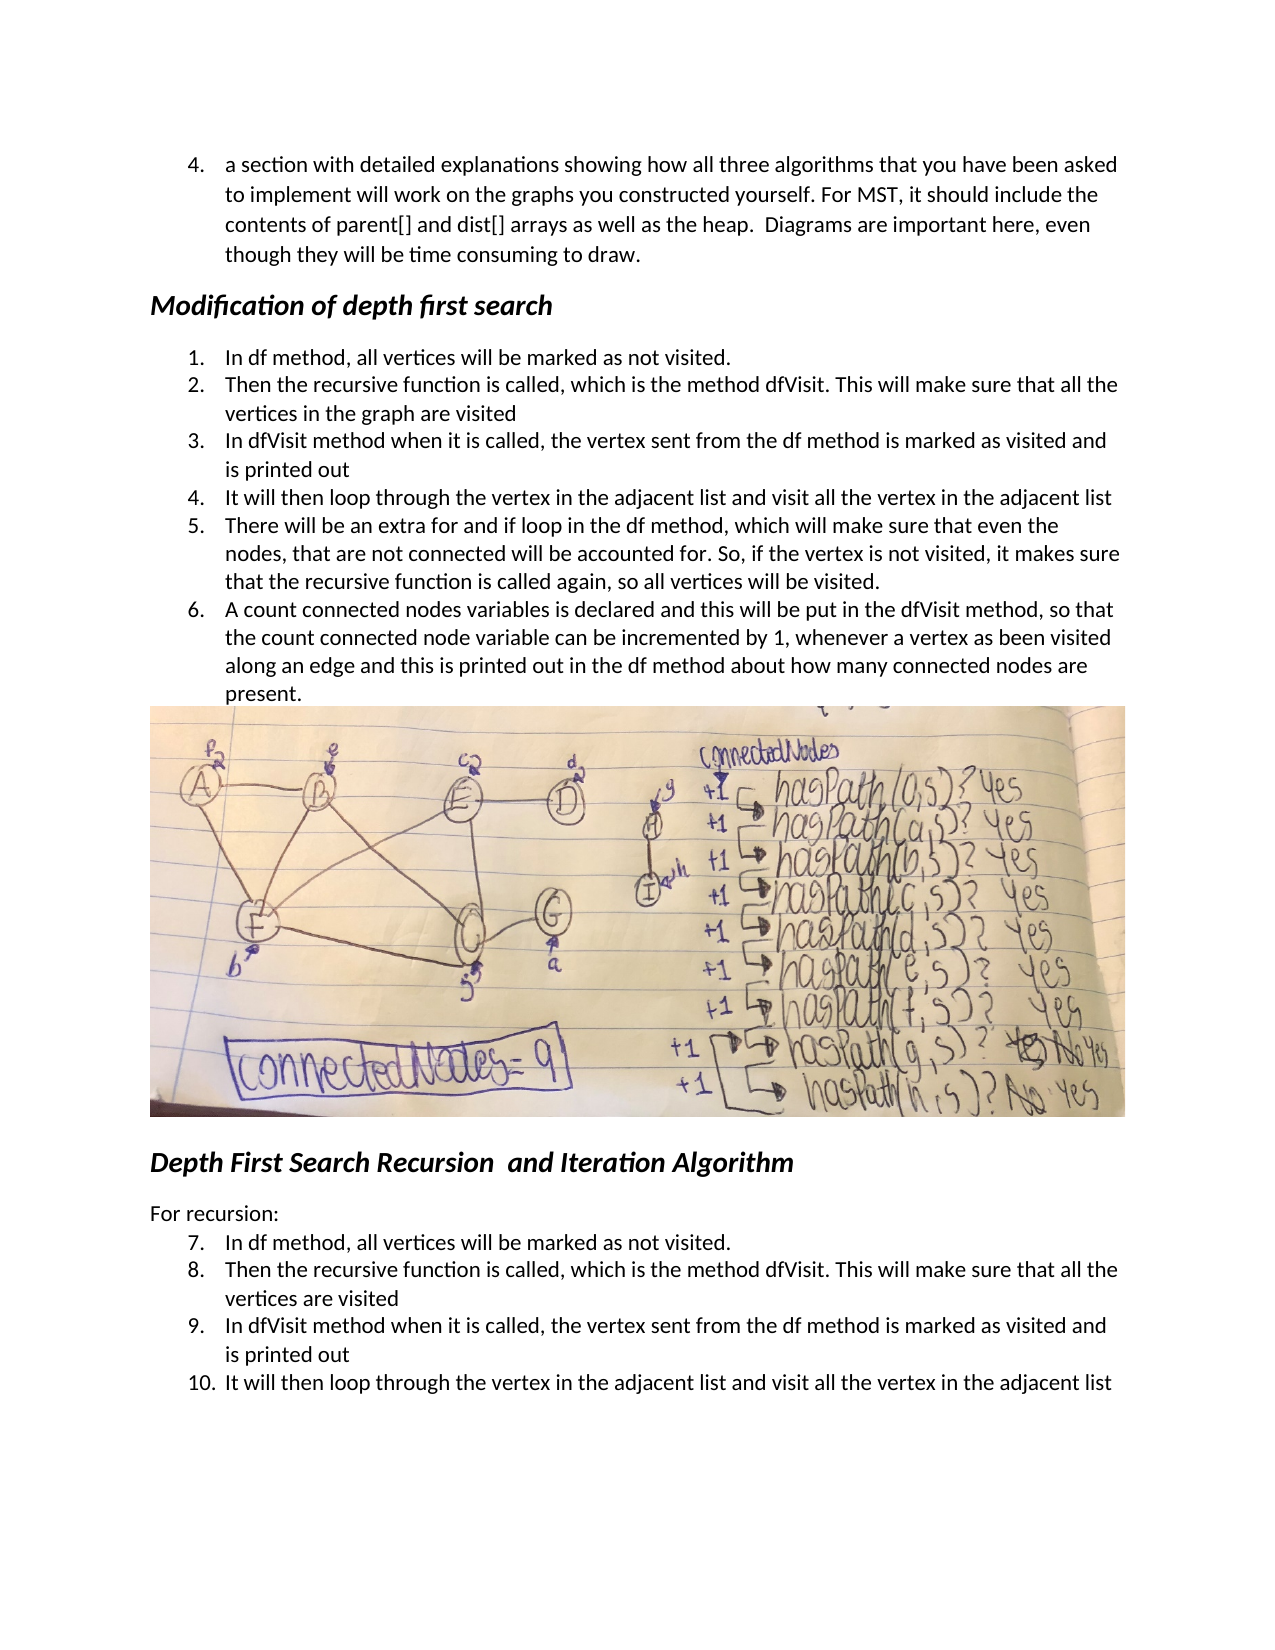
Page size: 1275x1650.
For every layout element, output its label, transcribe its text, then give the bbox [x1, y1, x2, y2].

text For recursion: [150, 1199, 1125, 1228]
list a section with detailed explanations showing how all three algorithms that you have been asked to implement will work on the graphs you constructed yourself. For MST, it should include the contents of parent[] and dist[] arrays as well as the heap. Diagrams are important here, even though they will be time consuming to draw. [187, 150, 1125, 269]
list It will then loop through the vertex in the adjacent list and visit all the vertex in the adjacent list [187, 483, 1125, 511]
list Then the recursive function is called, which is the method dfVisit. This will make sure that all the vertices are visited [187, 1256, 1125, 1312]
list In dfVisit method when it is called, the vertex sent from the df method is marked as visited and is printed out [187, 1312, 1125, 1368]
list It will then loop through the vertex in the adjacent list and visit all the vertex in the adjacent list [187, 1368, 1125, 1396]
list In df method, all vertices will be marked as not visited. [187, 1228, 1125, 1256]
picture [150, 706, 1125, 1117]
text Depth First Search Recursion and Iteration Algorithm [150, 1144, 1125, 1180]
list A count connected nodes variables is declared and this will be put in the dfVisit method, so that the count connected node variable can be incremented by 1, whenever a vertex as been visited along an edge and this is printed out in the df method about how many connected nodes are present. [187, 595, 1125, 706]
list In df method, all vertices will be marked as not visited. [187, 343, 1125, 371]
list In dfVisit method when it is called, the vertex sent from the df method is marked as visited and is printed out [187, 427, 1125, 483]
list Then the recursive function is called, which is the method dfVisit. This will make sure that all the vertices in the graph are visited [187, 371, 1125, 427]
list There will be an extra for and if loop in the df method, which will make sure that even the nodes, that are not connected will be accounted for. So, if the vertex is not visited, it makes sure that the recursive function is called again, so all vertices will be visited. [187, 511, 1125, 595]
text Modification of depth first search [150, 287, 1125, 323]
